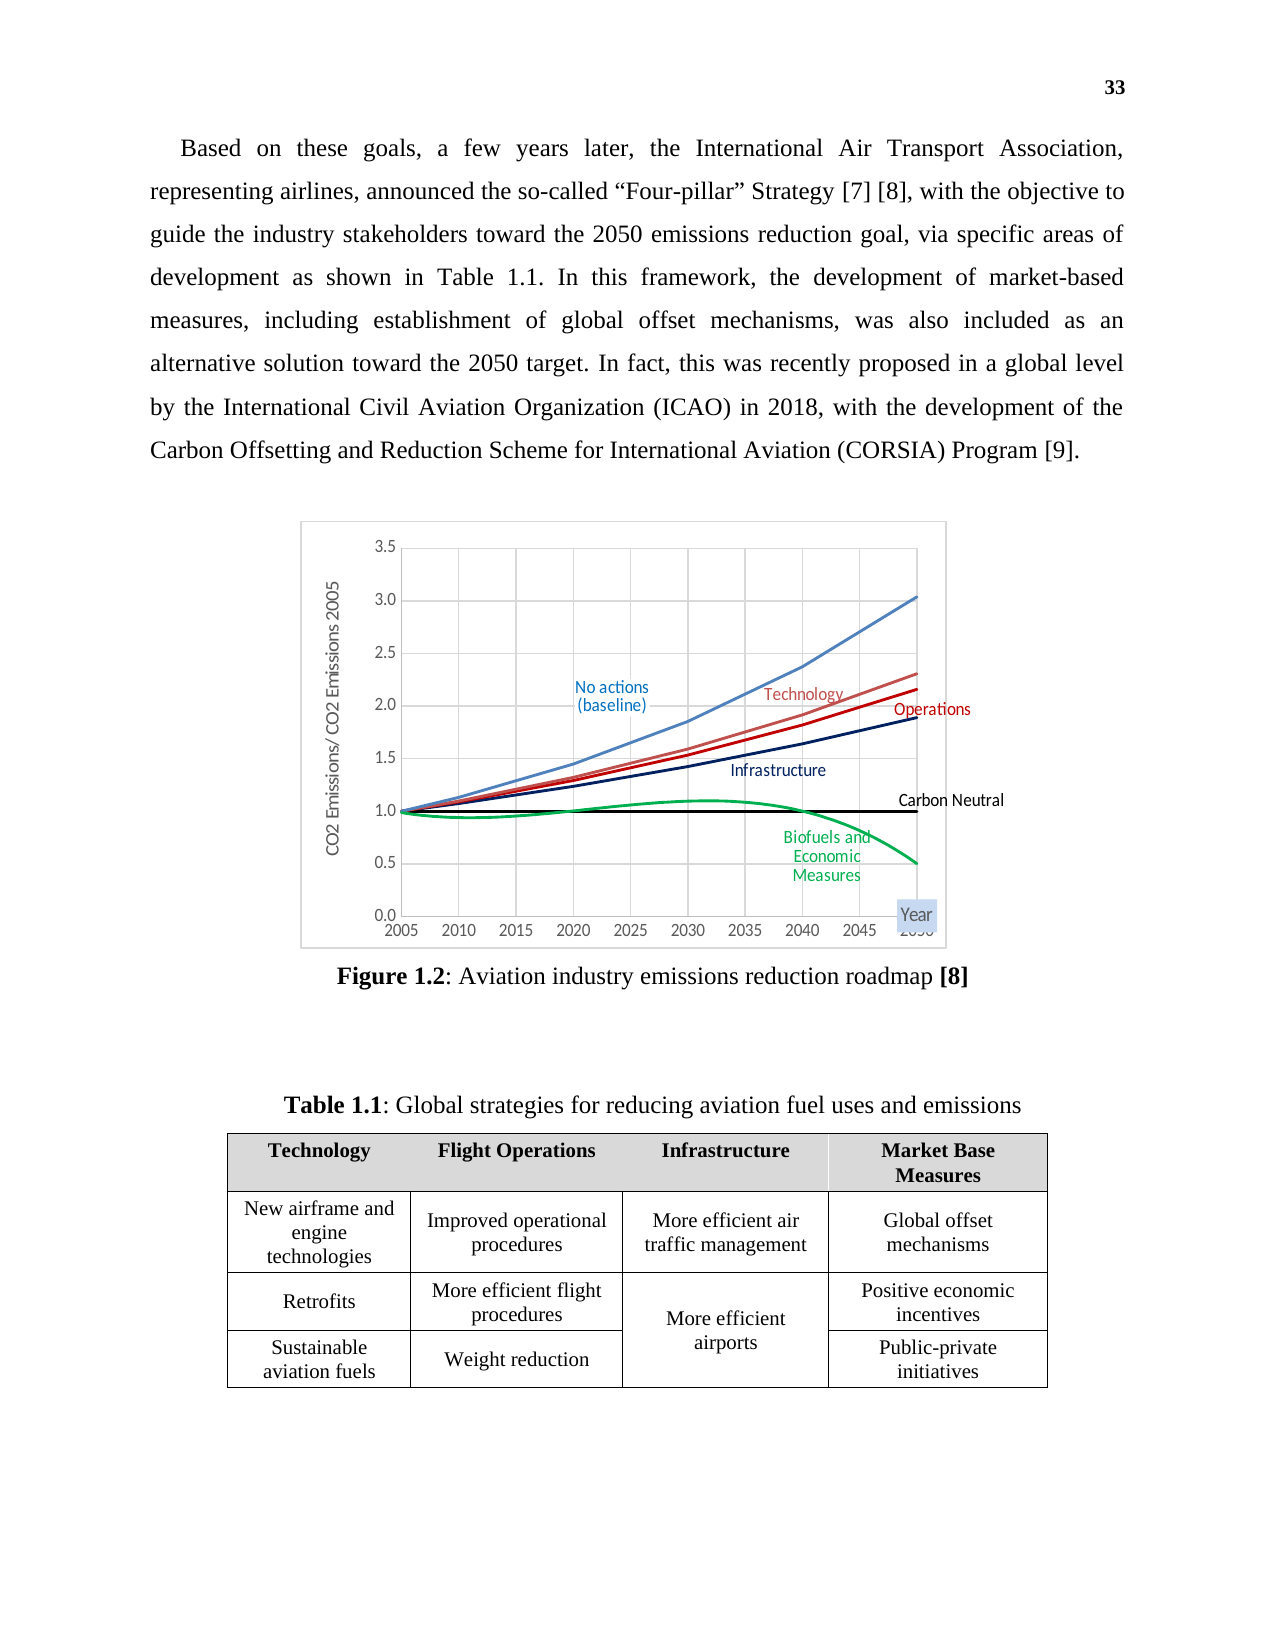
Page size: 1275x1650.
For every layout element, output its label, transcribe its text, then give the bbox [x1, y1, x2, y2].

table_cell Retrofits [228, 1273, 410, 1330]
text Table 1.1: Global strategies for reducing aviation fuel uses and emissions [150, 1090, 1125, 1119]
table_cell More efficient airports [623, 1273, 828, 1387]
table_header Infrastructure [623, 1134, 828, 1191]
table_cell Global offset mechanisms [829, 1192, 1047, 1272]
table_cell More efficient air traffic management [623, 1192, 828, 1272]
table_cell More efficient flight procedures [411, 1273, 622, 1330]
table_header Market Base Measures [829, 1134, 1047, 1191]
table_cell New airframe and engine technologies [228, 1192, 410, 1272]
table_header Flight Operations [411, 1134, 623, 1191]
table_cell Improved operational procedures [411, 1192, 622, 1272]
table_cell Positive economic incentives [829, 1273, 1047, 1330]
table_cell Sustainable aviation fuels [228, 1331, 410, 1387]
table_cell Public-private initiatives [829, 1331, 1047, 1387]
list Based on these goals, a few years later, the International Air Transport Association, representing airlines, announced the so-called “Four-pillar” Strategy , with the objective to guide the industry stakeholders toward the 2050 emissions reduction goal, via specific areas of development as shown in Table 1.1. In this framework, the development of market-based measures, including establishment of global offset mechanisms, was also included as an alternative solution toward the 2050 target. In fact, this was recently proposed in a global level by the International Civil Aviation Organization (ICAO) in 2018, with the development of the Carbon Offsetting and Reduction Scheme for International Aviation (CORSIA) Program . [150, 133, 1125, 463]
table_header Technology [228, 1134, 411, 1191]
table_cell Weight reduction [411, 1331, 622, 1387]
text Figure 1.2: Aviation industry emissions reduction roadmap [150, 961, 1125, 989]
